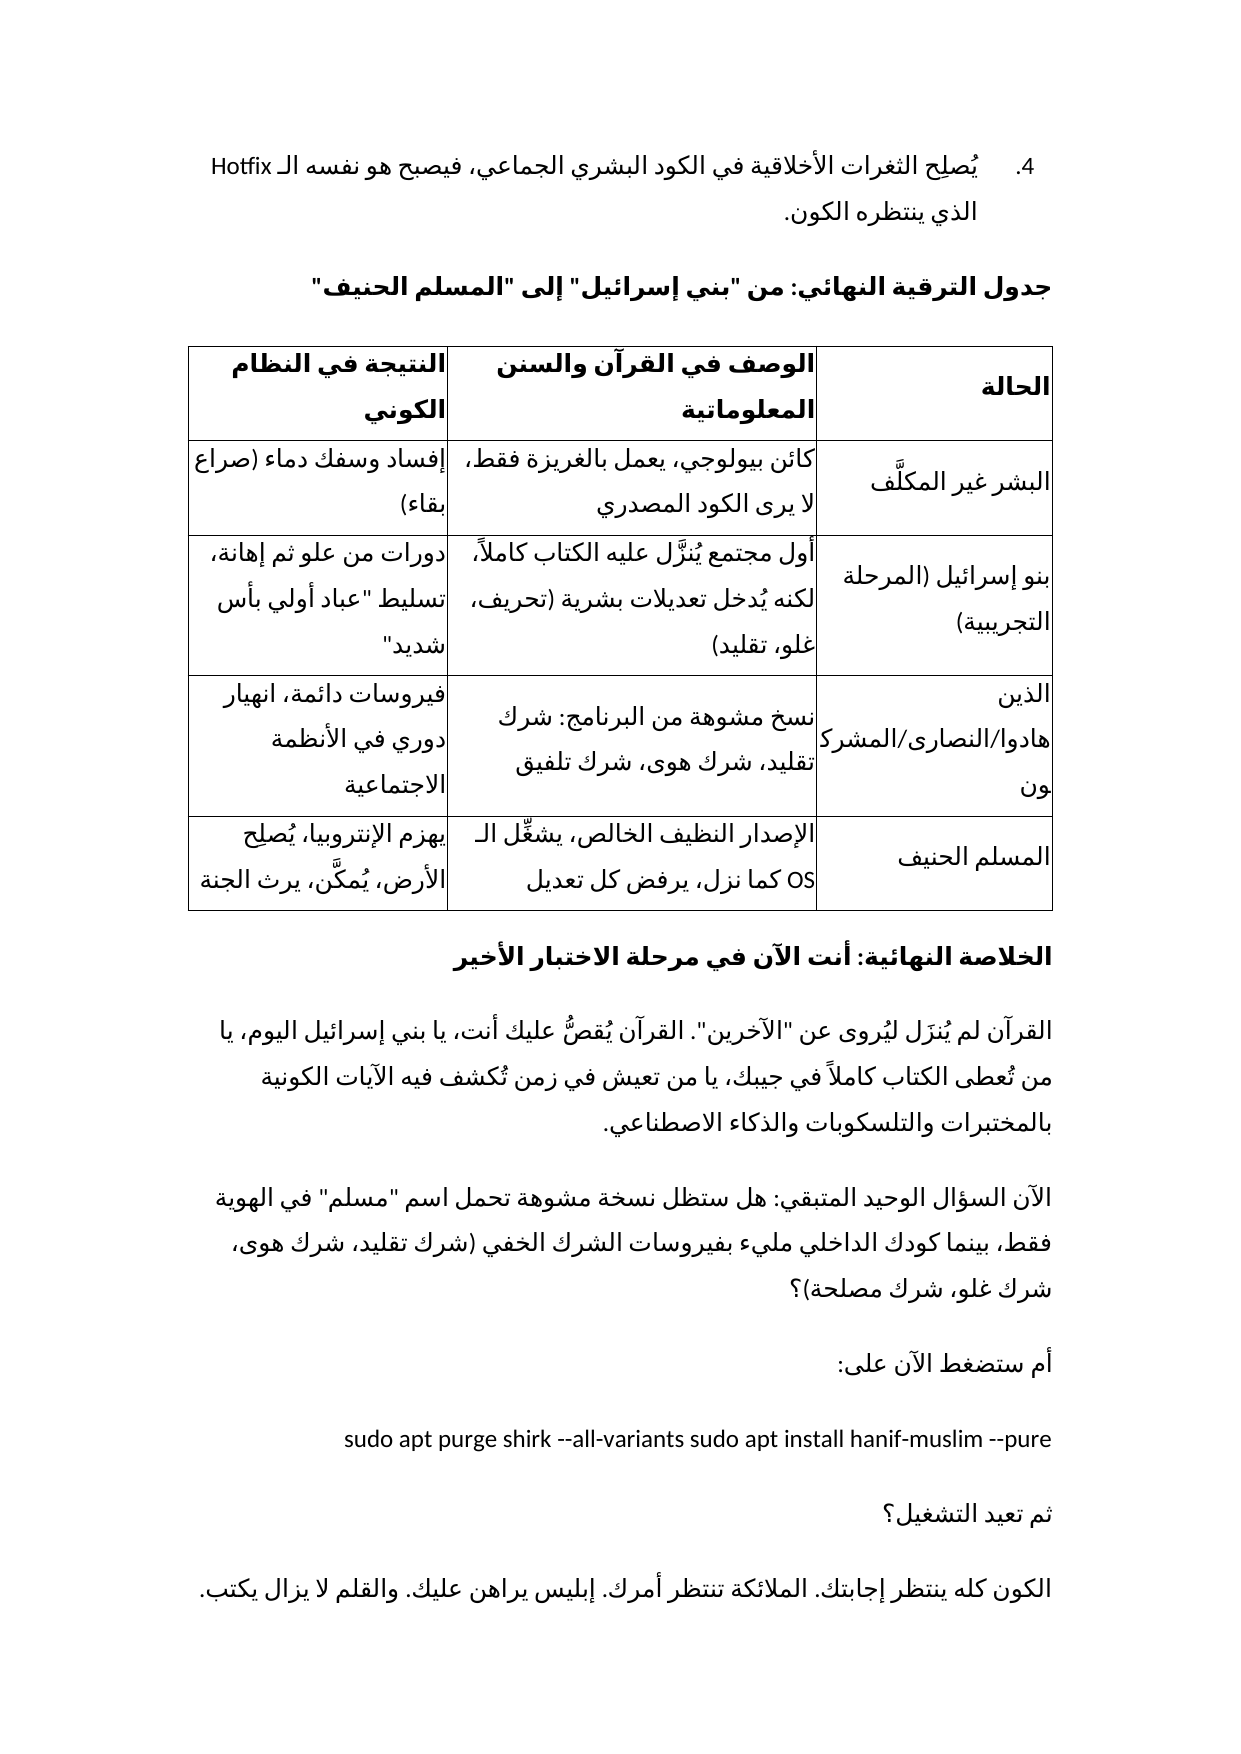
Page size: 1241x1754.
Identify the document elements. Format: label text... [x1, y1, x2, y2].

text الخلاصة النهائية: أنت الآن في مرحلة الاختبار الأخير [187, 941, 1053, 971]
text الآن السؤال الوحيد المتبقي: هل ستظل نسخة مشوهة تحمل اسم "مسلم" في الهوية فقط، بينما كودك الداخلي مليء بفيروسات الشرك الخفي (شرك تقليد، شرك هوى، شرك غلو، شرك مصلحة)؟ [187, 1182, 1053, 1304]
text الكون كله ينتظر إجابتك. الملائكة تنتظر أمرك. إبليس يراهن عليك. والقلم لا يزال يكتب. [187, 1573, 1053, 1603]
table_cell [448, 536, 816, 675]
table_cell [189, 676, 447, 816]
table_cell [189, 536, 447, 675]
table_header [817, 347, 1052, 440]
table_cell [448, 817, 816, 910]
text ثم تعيد التشغيل؟ [187, 1498, 1053, 1528]
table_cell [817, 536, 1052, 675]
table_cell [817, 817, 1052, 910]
text sudo apt purge shirk --all-variants sudo apt install hanif-muslim --pure [187, 1423, 1053, 1454]
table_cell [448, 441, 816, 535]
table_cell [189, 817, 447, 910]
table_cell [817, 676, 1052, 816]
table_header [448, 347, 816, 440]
text جدول الترقية النهائي: من "بني إسرائيل" إلى "المسلم الحنيف" [187, 271, 1053, 301]
text أم ستضغط الآن على: [187, 1348, 1053, 1379]
text القرآن لم يُنزَل ليُروى عن "الآخرين". القرآن يُقصُّ عليك أنت، يا بني إسرائيل اليوم، يا من تُعطى الكتاب كاملاً في جيبك، يا من تعيش في زمن تُكشف فيه الآيات الكونية بالمختبرات والتلسكوبات والذكاء الاصطناعي. [187, 1016, 1053, 1137]
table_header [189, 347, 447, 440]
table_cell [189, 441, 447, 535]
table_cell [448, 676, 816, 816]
list يُصلِح الثغرات الأخلاقية في الكود البشري الجماعي، فيصبح هو نفسه الـ Hotfix الذي ينتظره الكون. [187, 150, 1015, 226]
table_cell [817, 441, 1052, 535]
